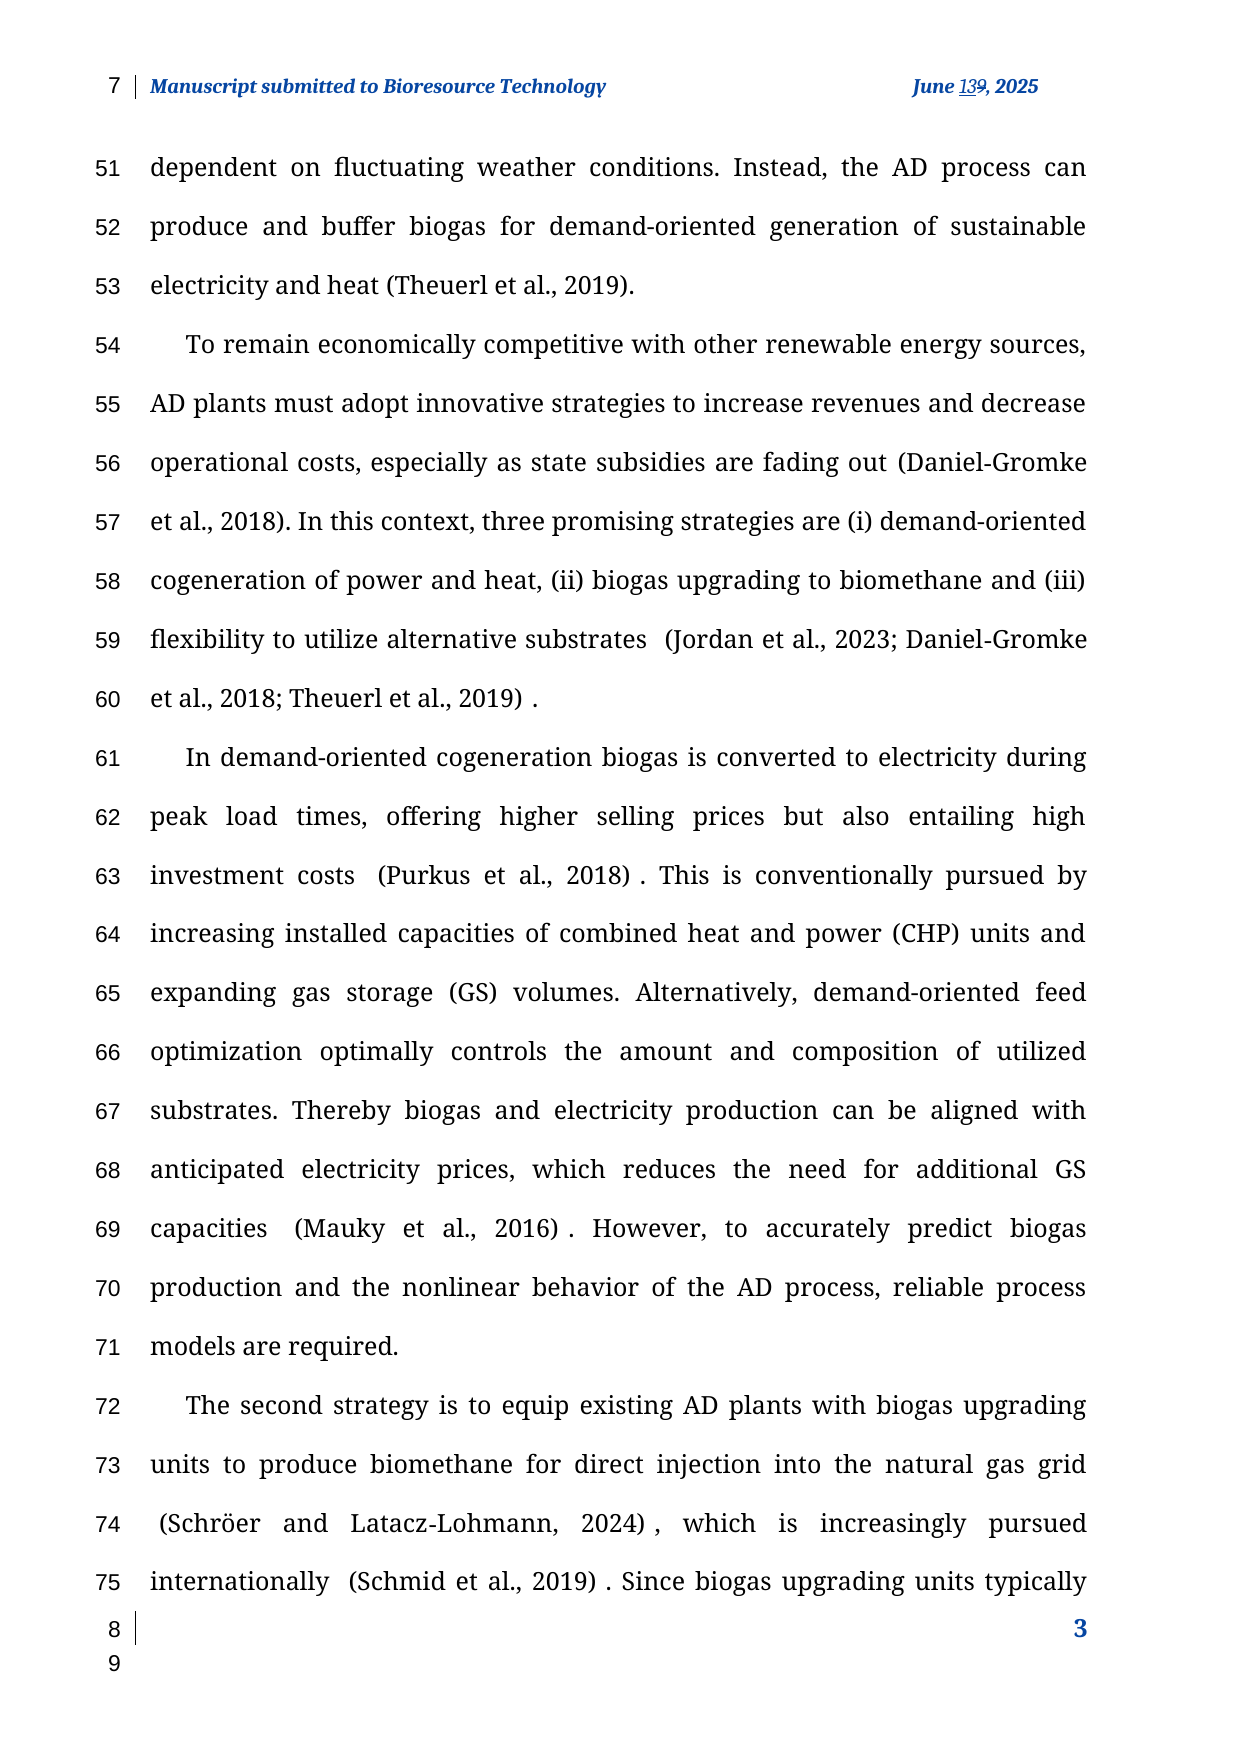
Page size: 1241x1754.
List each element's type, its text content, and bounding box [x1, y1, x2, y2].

text In demand-oriented cogeneration biogas is converted to electricity during peak load times, offering higher selling prices but also entailing high investment costs . This is conventionally pursued by increasing installed capacities of combined heat and power (CHP) units and expanding gas storage (GS) volumes. Alternatively, demand-oriented feed optimization optimally controls the amount and composition of utilized substrates. Thereby biogas and electricity production can be aligned with anticipated electricity prices, which reduces the need for additional GS capacities . However, to accurately predict biogas production and the nonlinear behavior of the AD process, reliable process models are required. [150, 739, 1087, 1362]
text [150, 1387, 1087, 1598]
text To remain economically competitive with other renewable energy sources, AD plants must adopt innovative strategies to increase revenues and decrease operational costs, especially as state subsidies are fading out (Daniel‐Gromke et al., 2018). In this context, three promising strategies are (i) demand-oriented cogeneration of power and heat, (ii) biogas upgrading to biomethane and (iii) flexibility to utilize alternative substrates . [150, 327, 1087, 714]
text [150, 150, 1087, 302]
